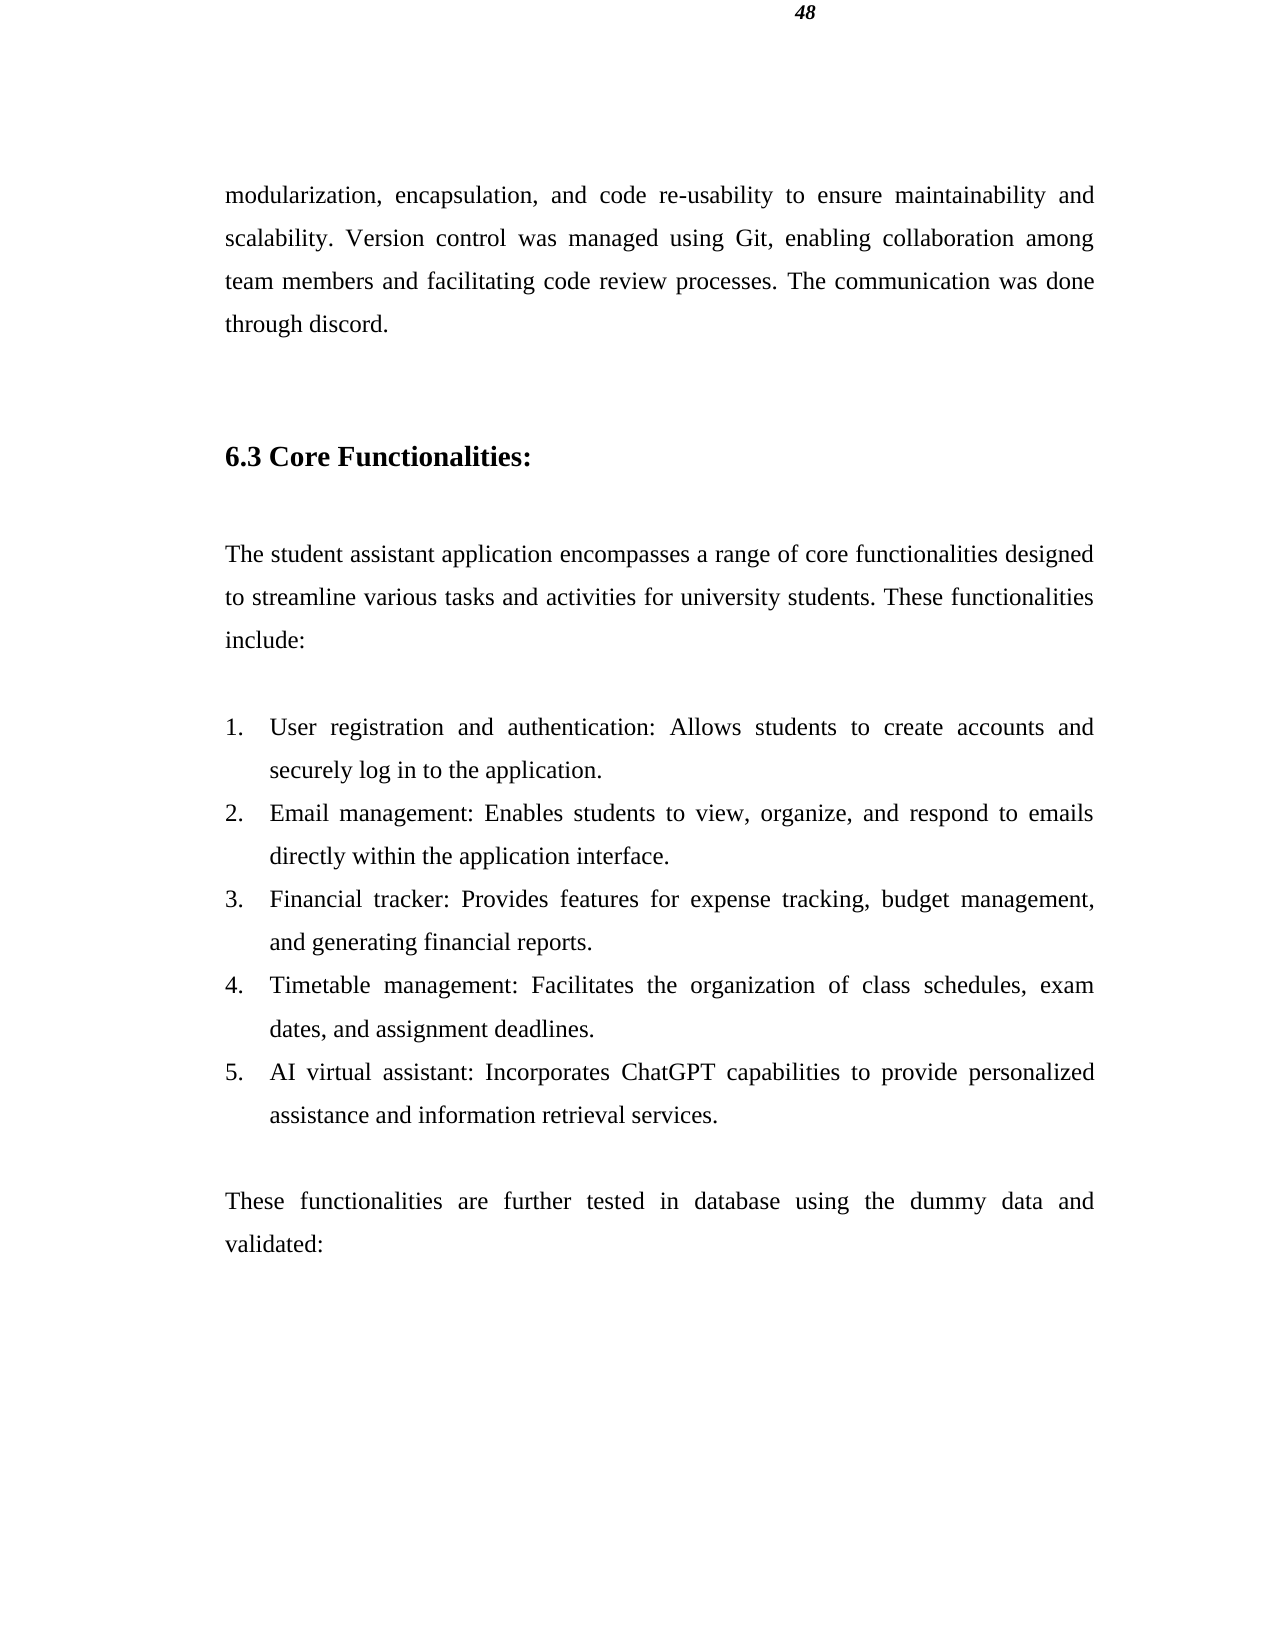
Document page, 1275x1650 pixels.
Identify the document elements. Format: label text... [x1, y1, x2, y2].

text The student assistant application encompasses a range of core functionalities designed to streamline various tasks and activities for university students. These functionalities include: [225, 539, 1095, 654]
list AI virtual assistant: Incorporates ChatGPT capabilities to provide personalized assistance and information retrieval services. [225, 1057, 1095, 1129]
list Email management: Enables students to view, organize, and respond to emails directly within the application interface. [225, 798, 1095, 870]
list User registration and authentication: Allows students to create accounts and securely log in to the application. [225, 712, 1095, 784]
list Timetable management: Facilitates the organization of class schedules, exam dates, and assignment deadlines. [225, 971, 1095, 1042]
subtitle Core Functionalities: [225, 439, 1095, 472]
list These functionalities are further tested in database using the dummy data and validated: [225, 1186, 1095, 1258]
list Financial tracker: Provides features for expense tracking, budget management, and generating financial reports. [225, 884, 1095, 956]
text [225, 180, 1095, 338]
